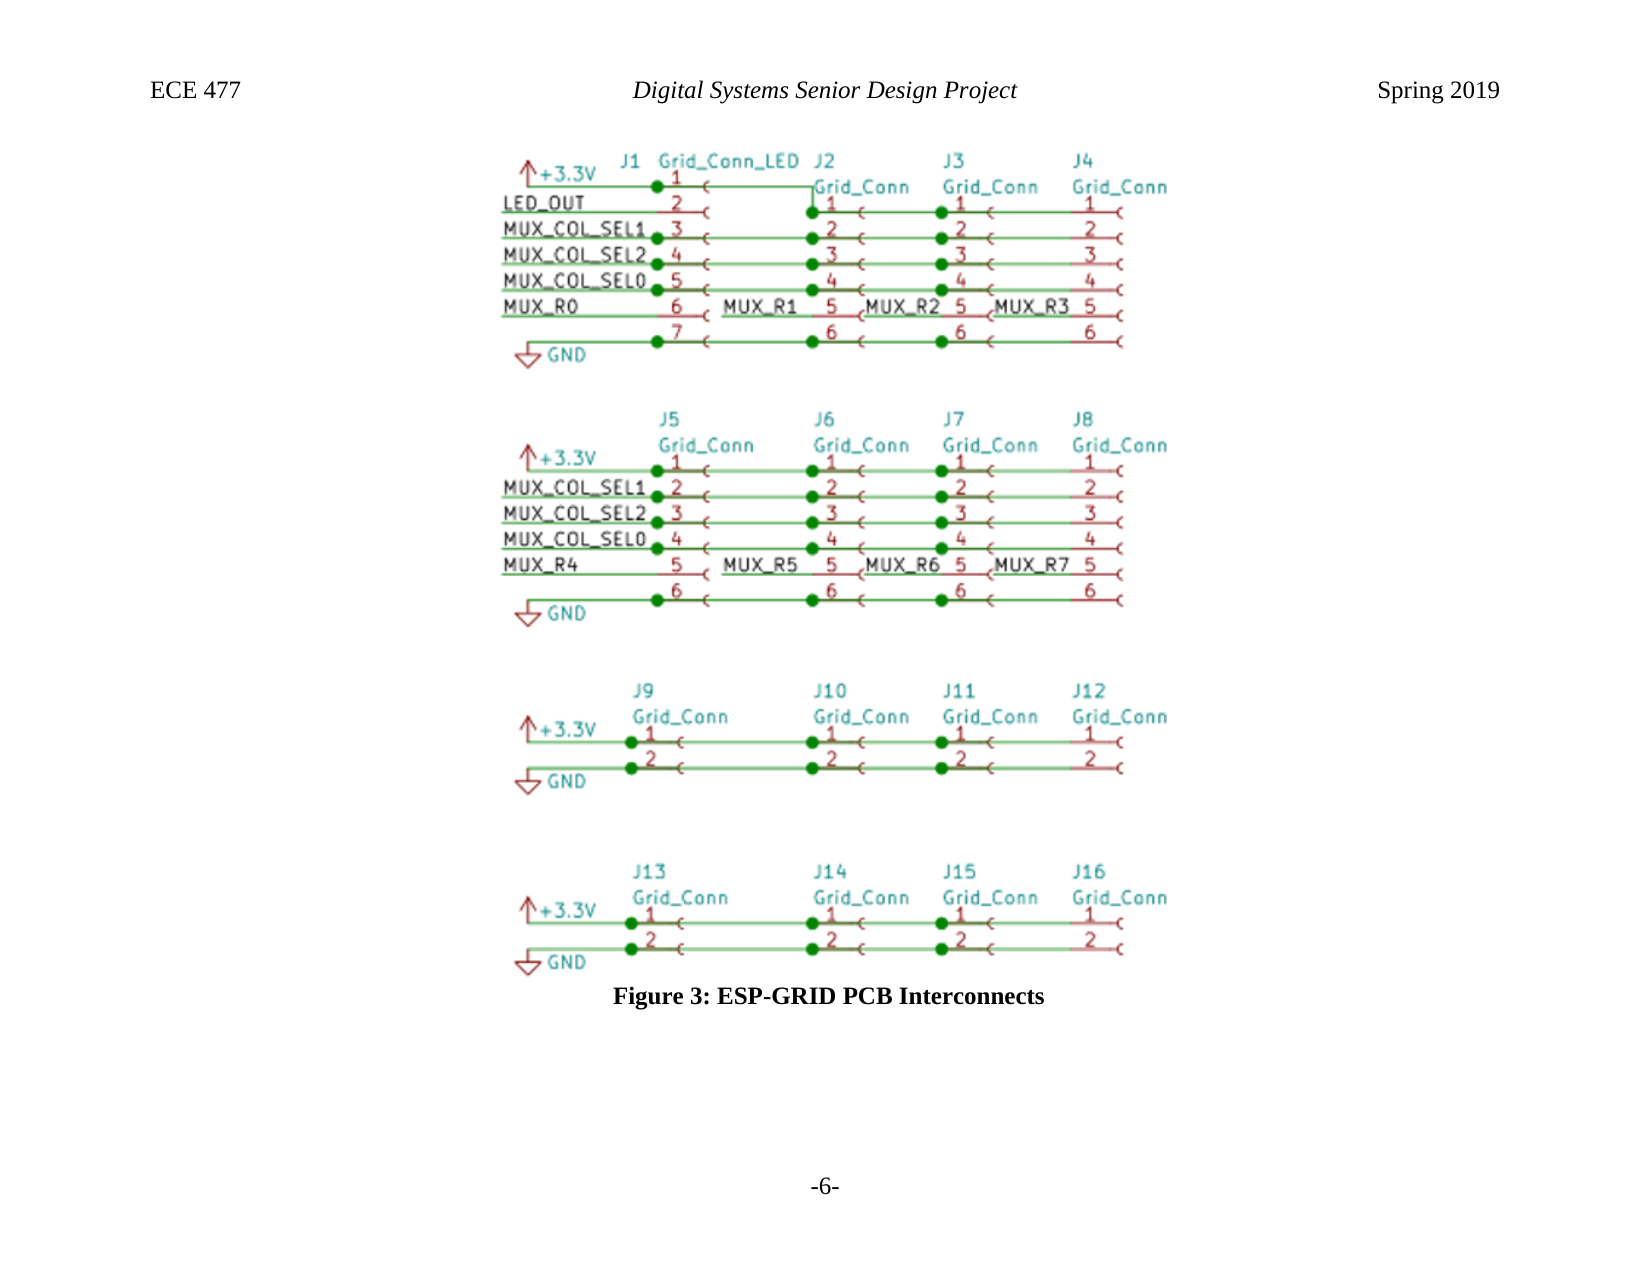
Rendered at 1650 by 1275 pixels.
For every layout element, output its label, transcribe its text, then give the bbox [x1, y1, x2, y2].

title Figure 3: ESP-GRID PCB Interconnects [157, 981, 1500, 1010]
picture [487, 150, 1170, 982]
